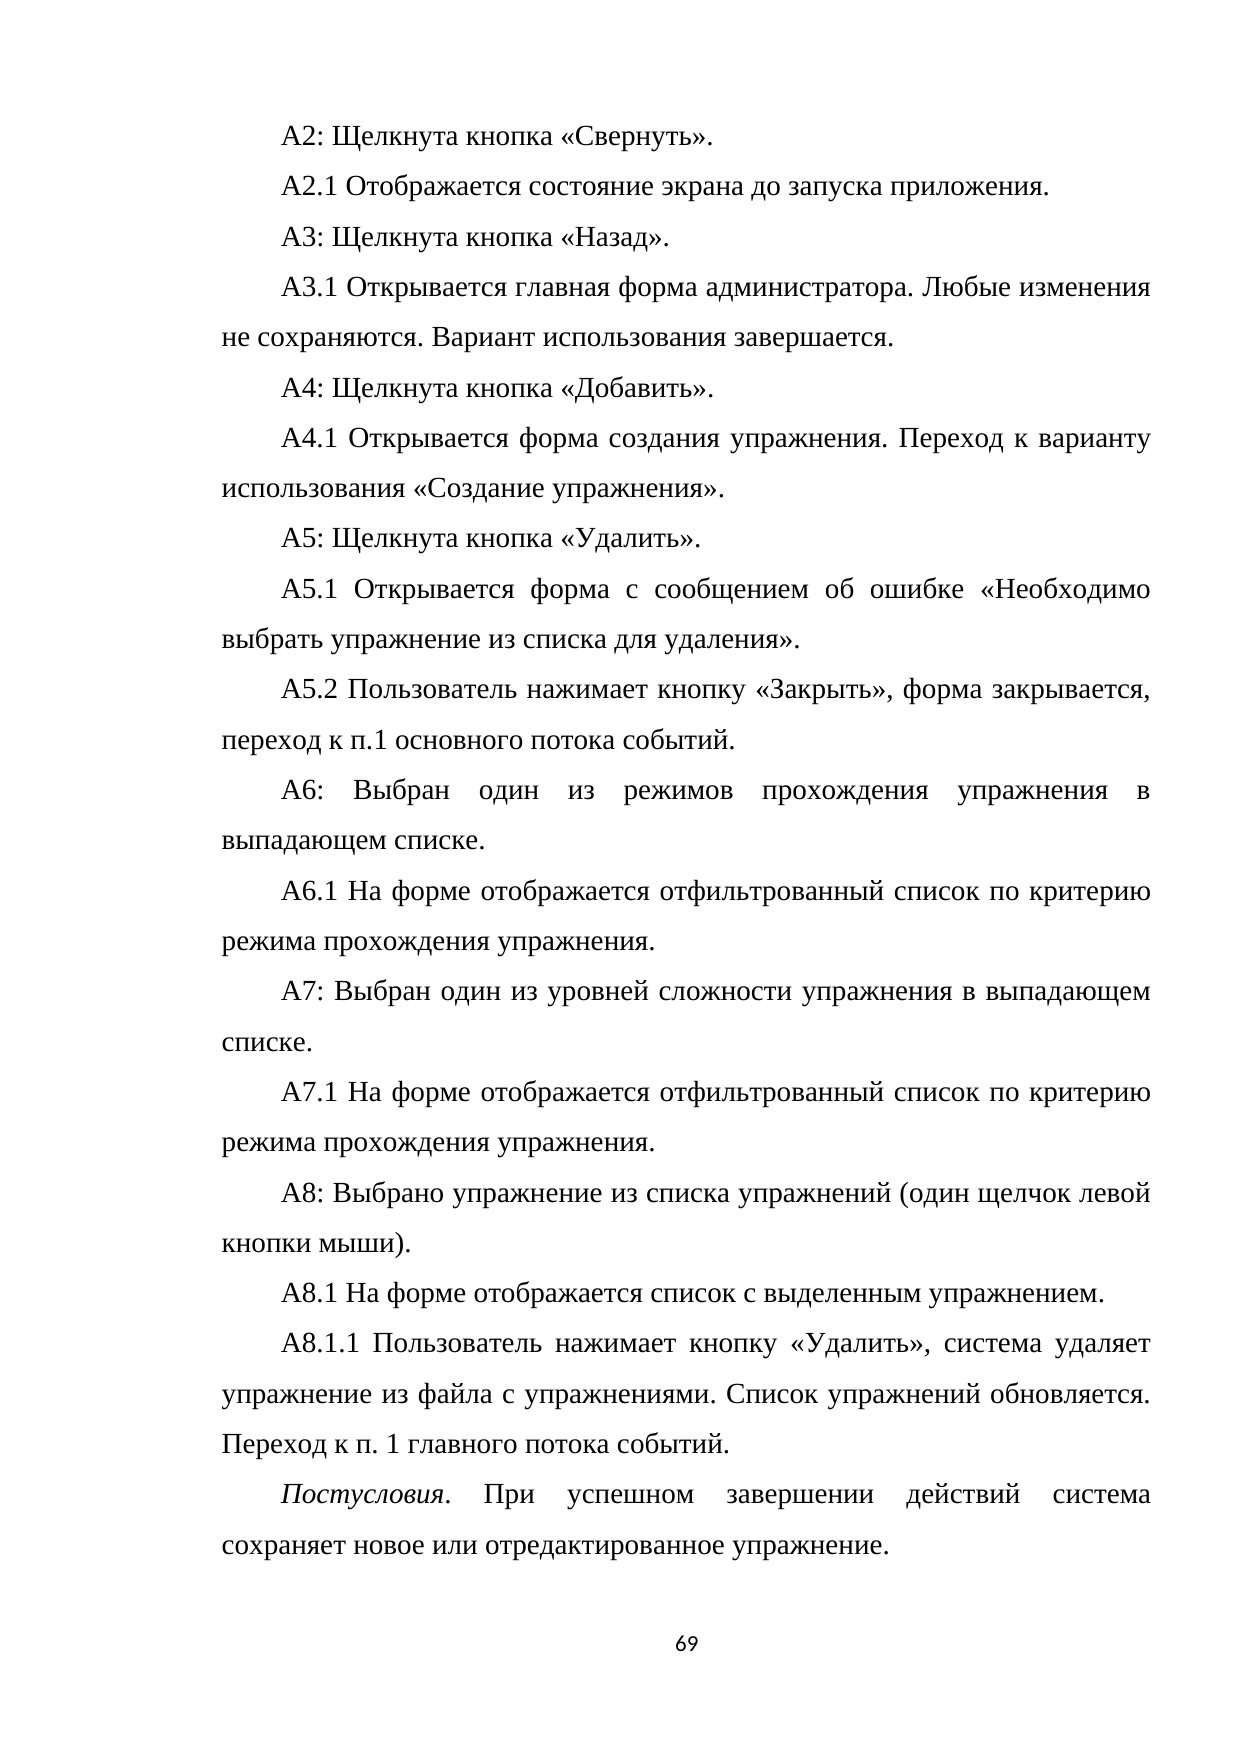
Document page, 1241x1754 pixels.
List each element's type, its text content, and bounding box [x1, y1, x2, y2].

text А6: Выбран один из режимов прохождения упражнения в выпадающем списке. [221, 772, 1152, 856]
text А8.1 На форме отображается список с выделенным упражнением. [221, 1275, 1152, 1309]
text А7.1 На форме отображается отфильтрованный список по критерию режима прохождения упражнения. [221, 1074, 1152, 1158]
text Постусловия. При успешном завершении действий система сохраняет новое или отредактированное упражнение. [221, 1477, 1152, 1560]
text А8.1.1 Пользователь нажимает кнопку «Удалить», система удаляет упражнение из файла с упражнениями. Список упражнений обновляется. Переход к п. 1 главного потока событий. [221, 1326, 1152, 1460]
text А8: Выбрано упражнение из списка упражнений (один щелчок левой кнопки мыши). [221, 1175, 1152, 1258]
text А7: Выбран один из уровней сложности упражнения в выпадающем списке. [221, 973, 1152, 1057]
text А2: Щелкнута кнопка «Свернуть». [221, 118, 1152, 152]
text А6.1 На форме отображается отфильтрованный список по критерию режима прохождения упражнения. [221, 873, 1152, 957]
text А3: Щелкнута кнопка «Назад». [221, 219, 1152, 252]
text А5.1 Открывается форма с сообщением об ошибке «Необходимо выбрать упражнение из списка для удаления». [221, 571, 1152, 655]
text А3.1 Открывается главная форма администратора. Любые изменения не сохраняются. Вариант использования завершается. [221, 269, 1152, 353]
text А2.1 Отображается состояние экрана до запуска приложения. [221, 168, 1152, 202]
text А4.1 Открывается форма создания упражнения. Переход к варианту использования «Создание упражнения». [221, 420, 1152, 504]
text А5.2 Пользователь нажимает кнопку «Закрыть», форма закрывается, переход к п.1 основного потока событий. [221, 672, 1152, 755]
text А5: Щелкнута кнопка «Удалить». [221, 521, 1152, 554]
text А4: Щелкнута кнопка «Добавить». [221, 370, 1152, 403]
